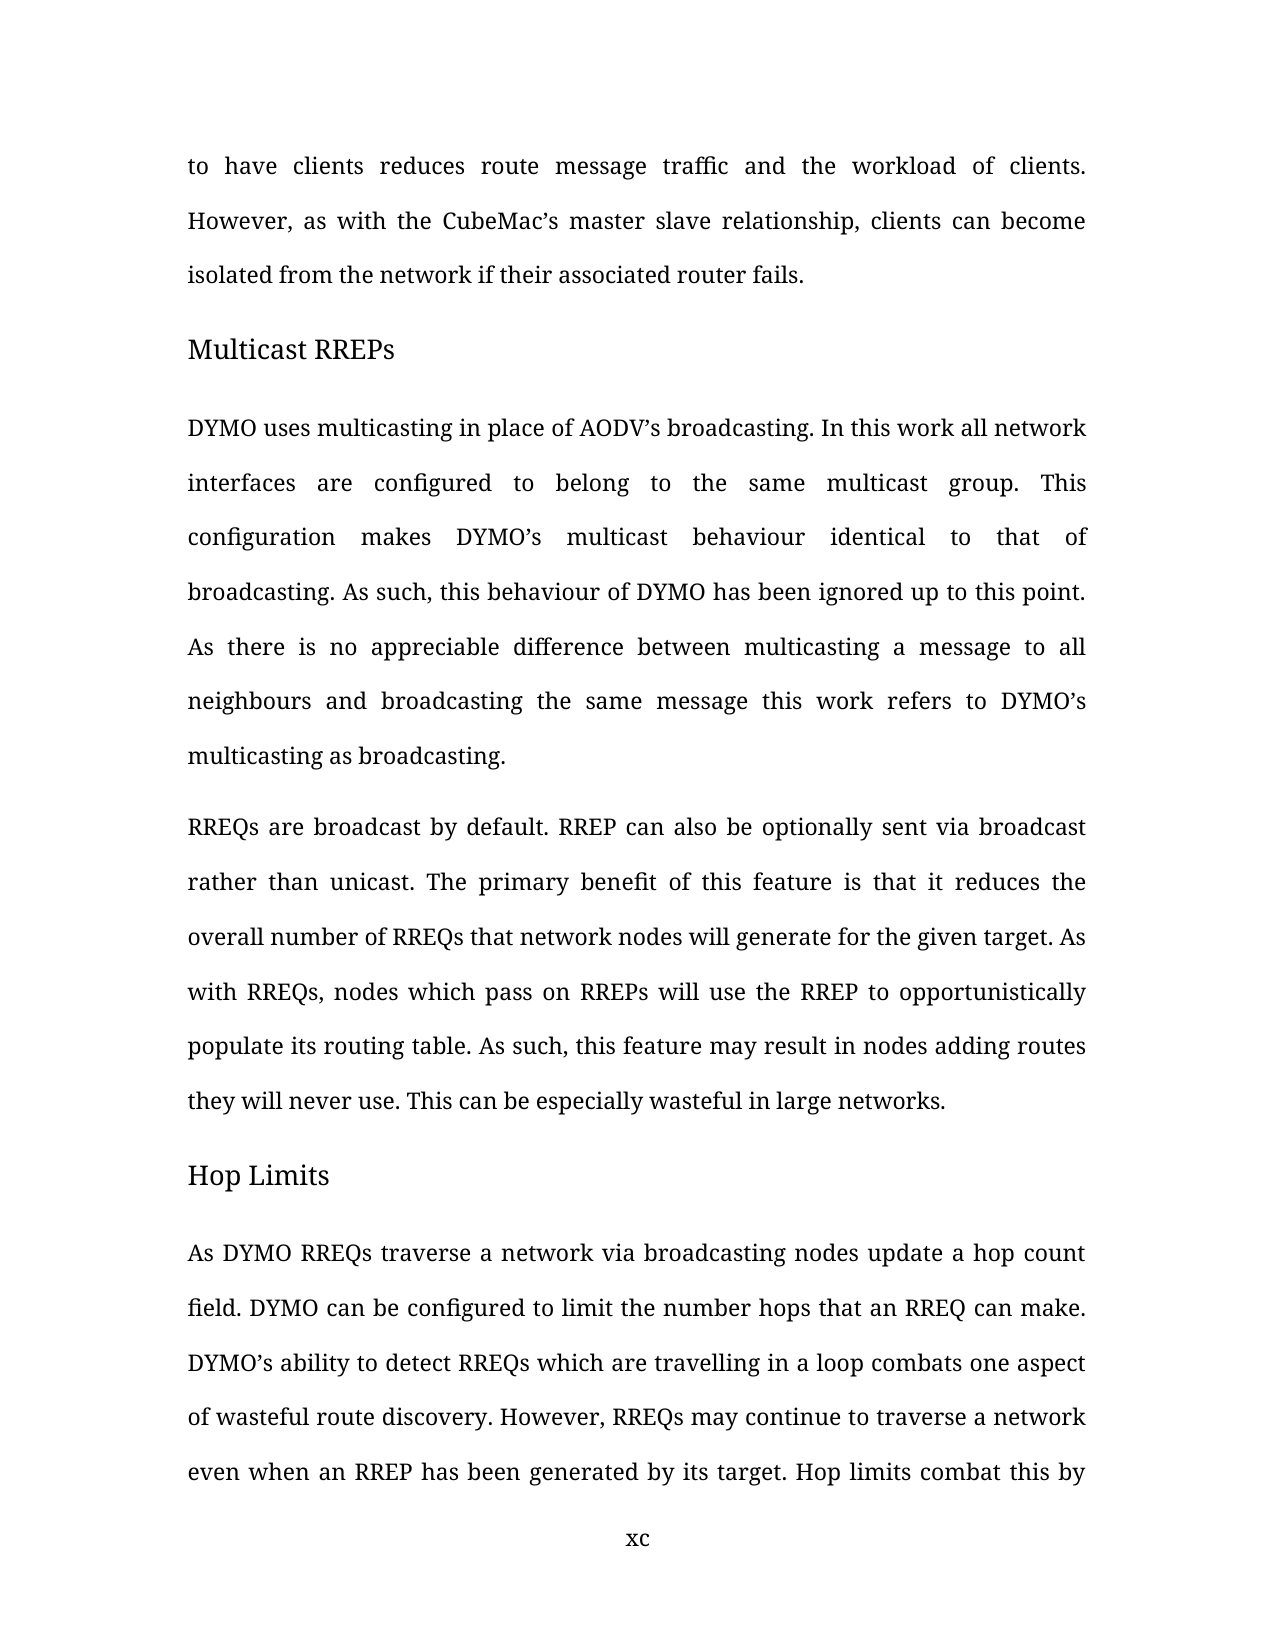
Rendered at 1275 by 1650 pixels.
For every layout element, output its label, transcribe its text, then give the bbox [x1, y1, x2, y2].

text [187, 1237, 1087, 1487]
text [187, 150, 1087, 291]
text RREQs are broadcast by default. RREP can also be optionally sent via broadcast rather than unicast. The primary benefit of this feature is that it reduces the overall number of RREQs that network nodes will generate for the given target. As with RREQs, nodes which pass on RREPs will use the RREP to opportunistically populate its routing table. As such, this feature may result in nodes adding routes they will never use. This can be especially wasteful in large networks. [187, 811, 1087, 1116]
text DYMO uses multicasting in place of AODV’s broadcasting. In this work all network interfaces are configured to belong to the same multicast group. This configuration makes DYMO’s multicast behaviour identical to that of broadcasting. As such, this behaviour of DYMO has been ignored up to this point. As there is no appreciable difference between multicasting a message to all neighbours and broadcasting the same message this work refers to DYMO’s multicasting as broadcasting. [187, 412, 1087, 771]
subtitle Multicast RREPs [187, 331, 1087, 368]
subtitle Hop Limits [187, 1156, 1087, 1193]
